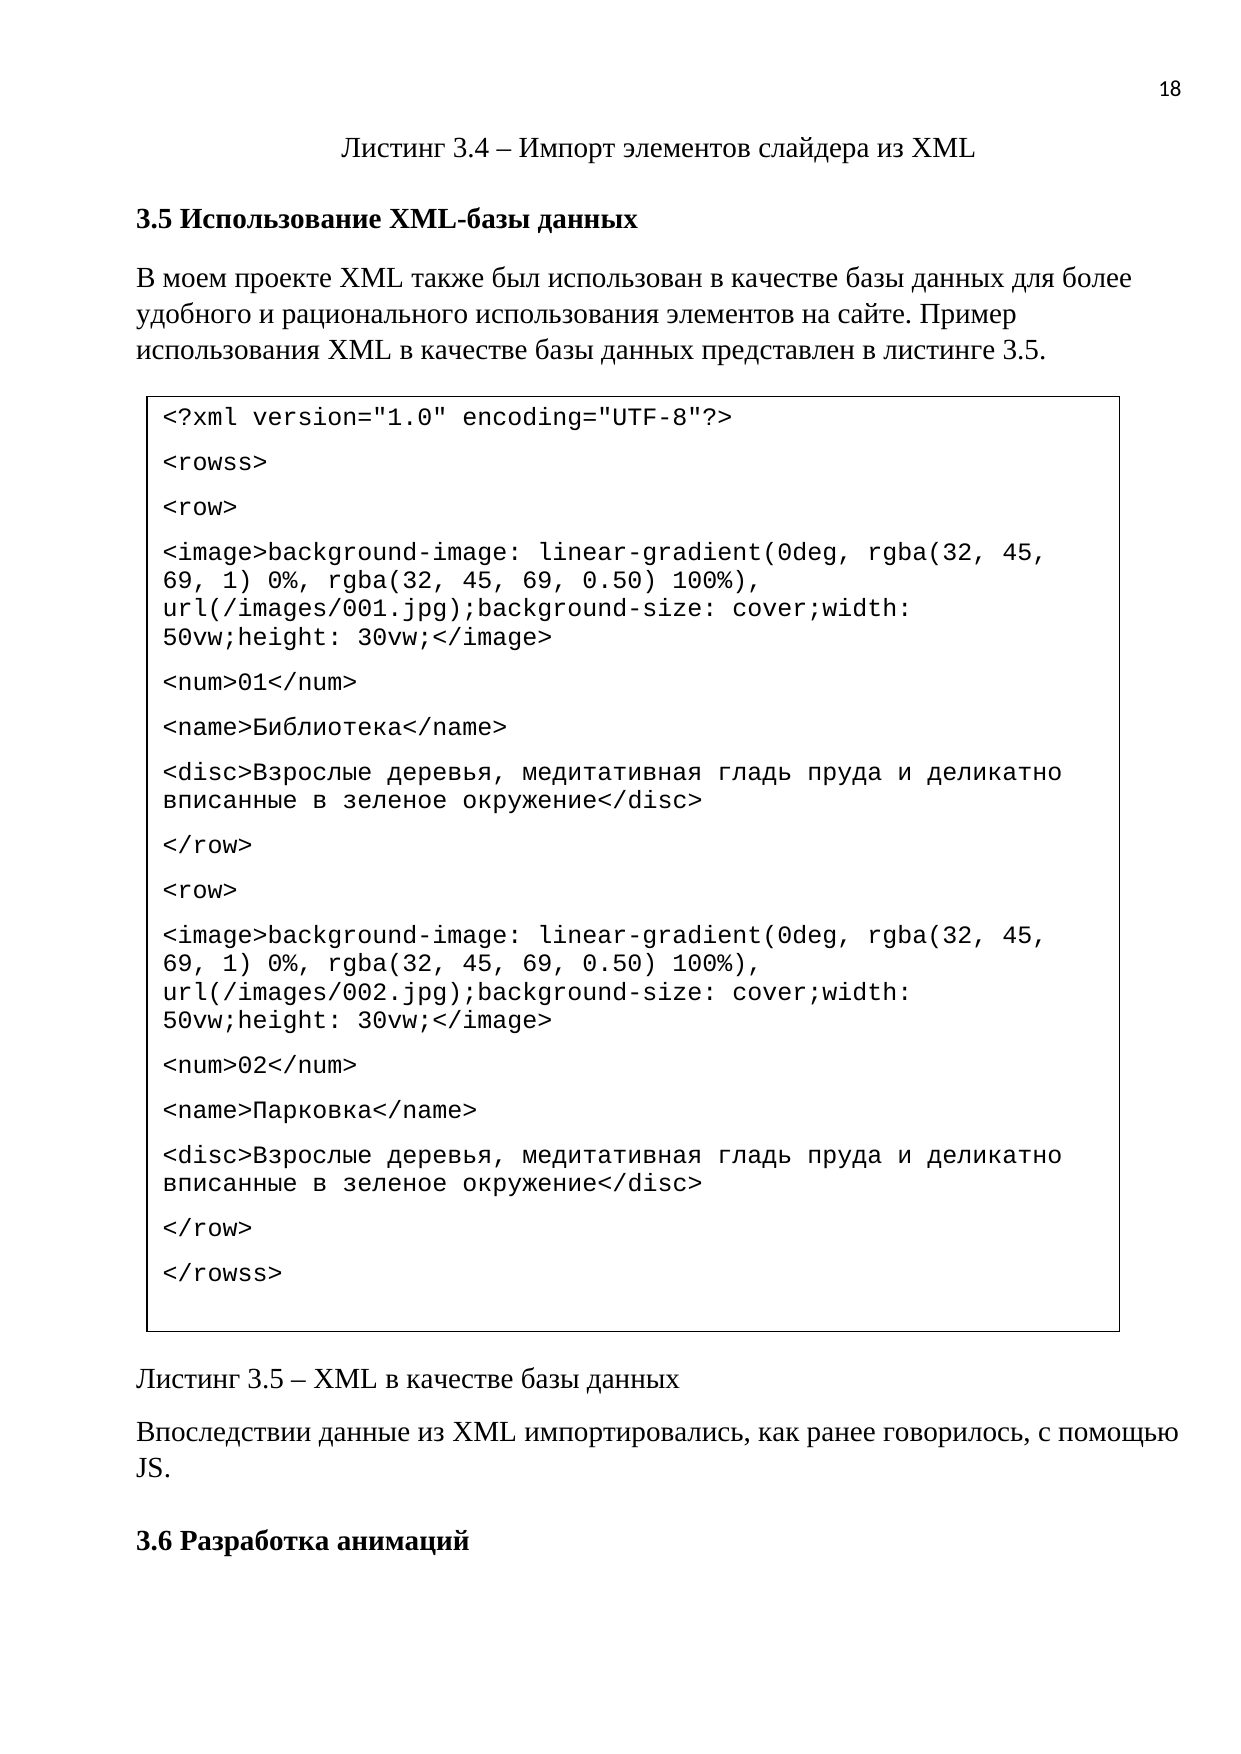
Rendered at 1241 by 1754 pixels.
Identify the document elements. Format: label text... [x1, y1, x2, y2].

text 3.5 Использование XML-базы данных [136, 202, 1181, 235]
text 3.6 Разработка анимаций [136, 1523, 1181, 1557]
text Листинг 3.5 – XML в качестве базы данных [136, 385, 1181, 1394]
text Впоследствии данные из XML импортировались, как ранее говорилось, с помощью JS. [136, 1414, 1181, 1483]
text Листинг 3.4 – Импорт элементов слайдера из XML [136, 131, 1181, 164]
text В моем проекте XML также был использован в качестве базы данных для более удобного и рационального использования элементов на сайте. Пример использования XML в качестве базы данных представлен в листинге 3.5. [136, 260, 1181, 366]
